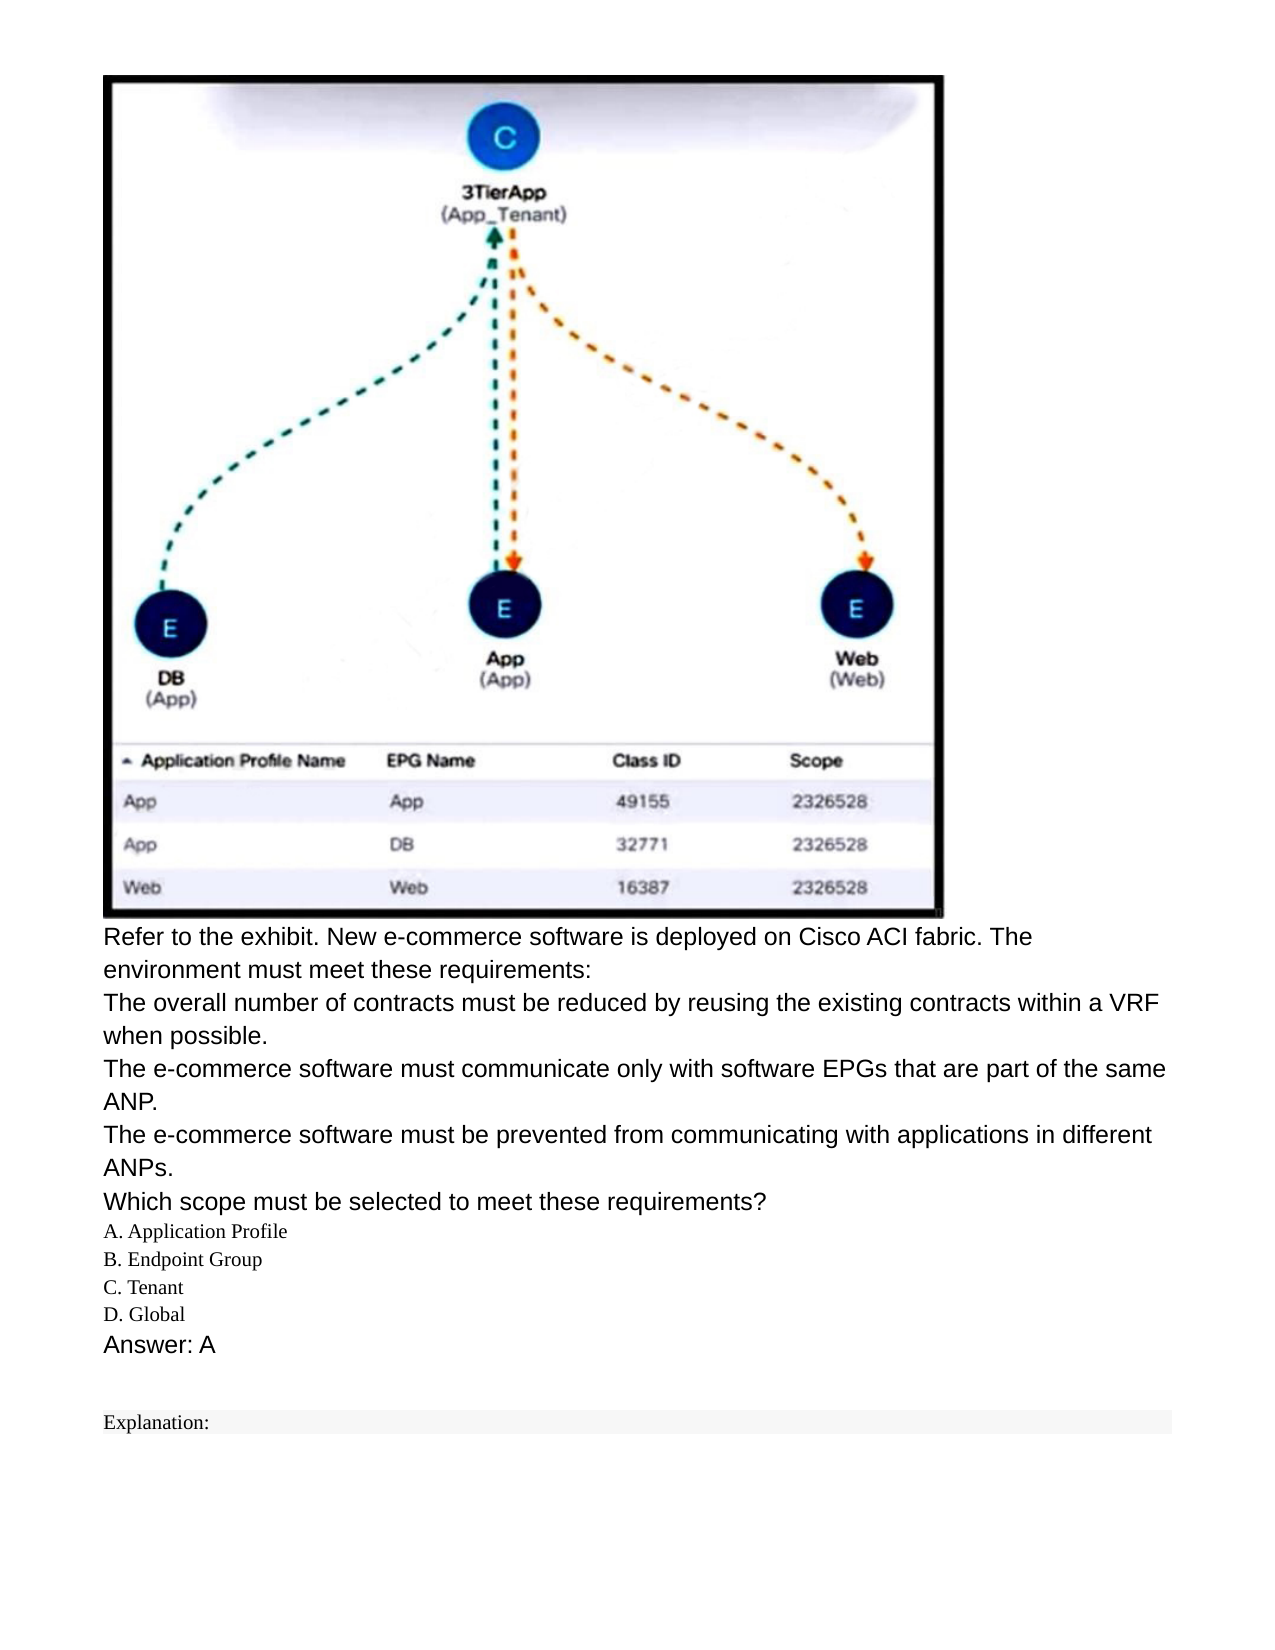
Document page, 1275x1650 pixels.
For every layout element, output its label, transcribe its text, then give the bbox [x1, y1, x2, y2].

text C. Tenant [103, 1275, 1172, 1299]
text The e-commerce software must communicate only with software EPGs that are part of the same ANP. [103, 1054, 1172, 1116]
text Refer to the exhibit. New e-commerce software is deployed on Cisco ACI fabric. The environment must meet these requirements: [103, 922, 1172, 984]
text Which scope must be selected to meet these requirements? [103, 1186, 1172, 1215]
text The e-commerce software must be prevented from communicating with applications in different ANPs. [103, 1120, 1172, 1182]
text Answer: A [103, 1330, 1172, 1359]
text B. Endpoint Group [103, 1247, 1172, 1271]
text A. Application Profile [103, 1219, 1172, 1243]
text Explanation: [103, 1410, 1172, 1434]
picture [103, 75, 947, 919]
text The overall number of contracts must be reduced by reusing the existing contracts within a VRF when possible. [103, 988, 1172, 1050]
text D. Global [103, 1302, 1172, 1326]
